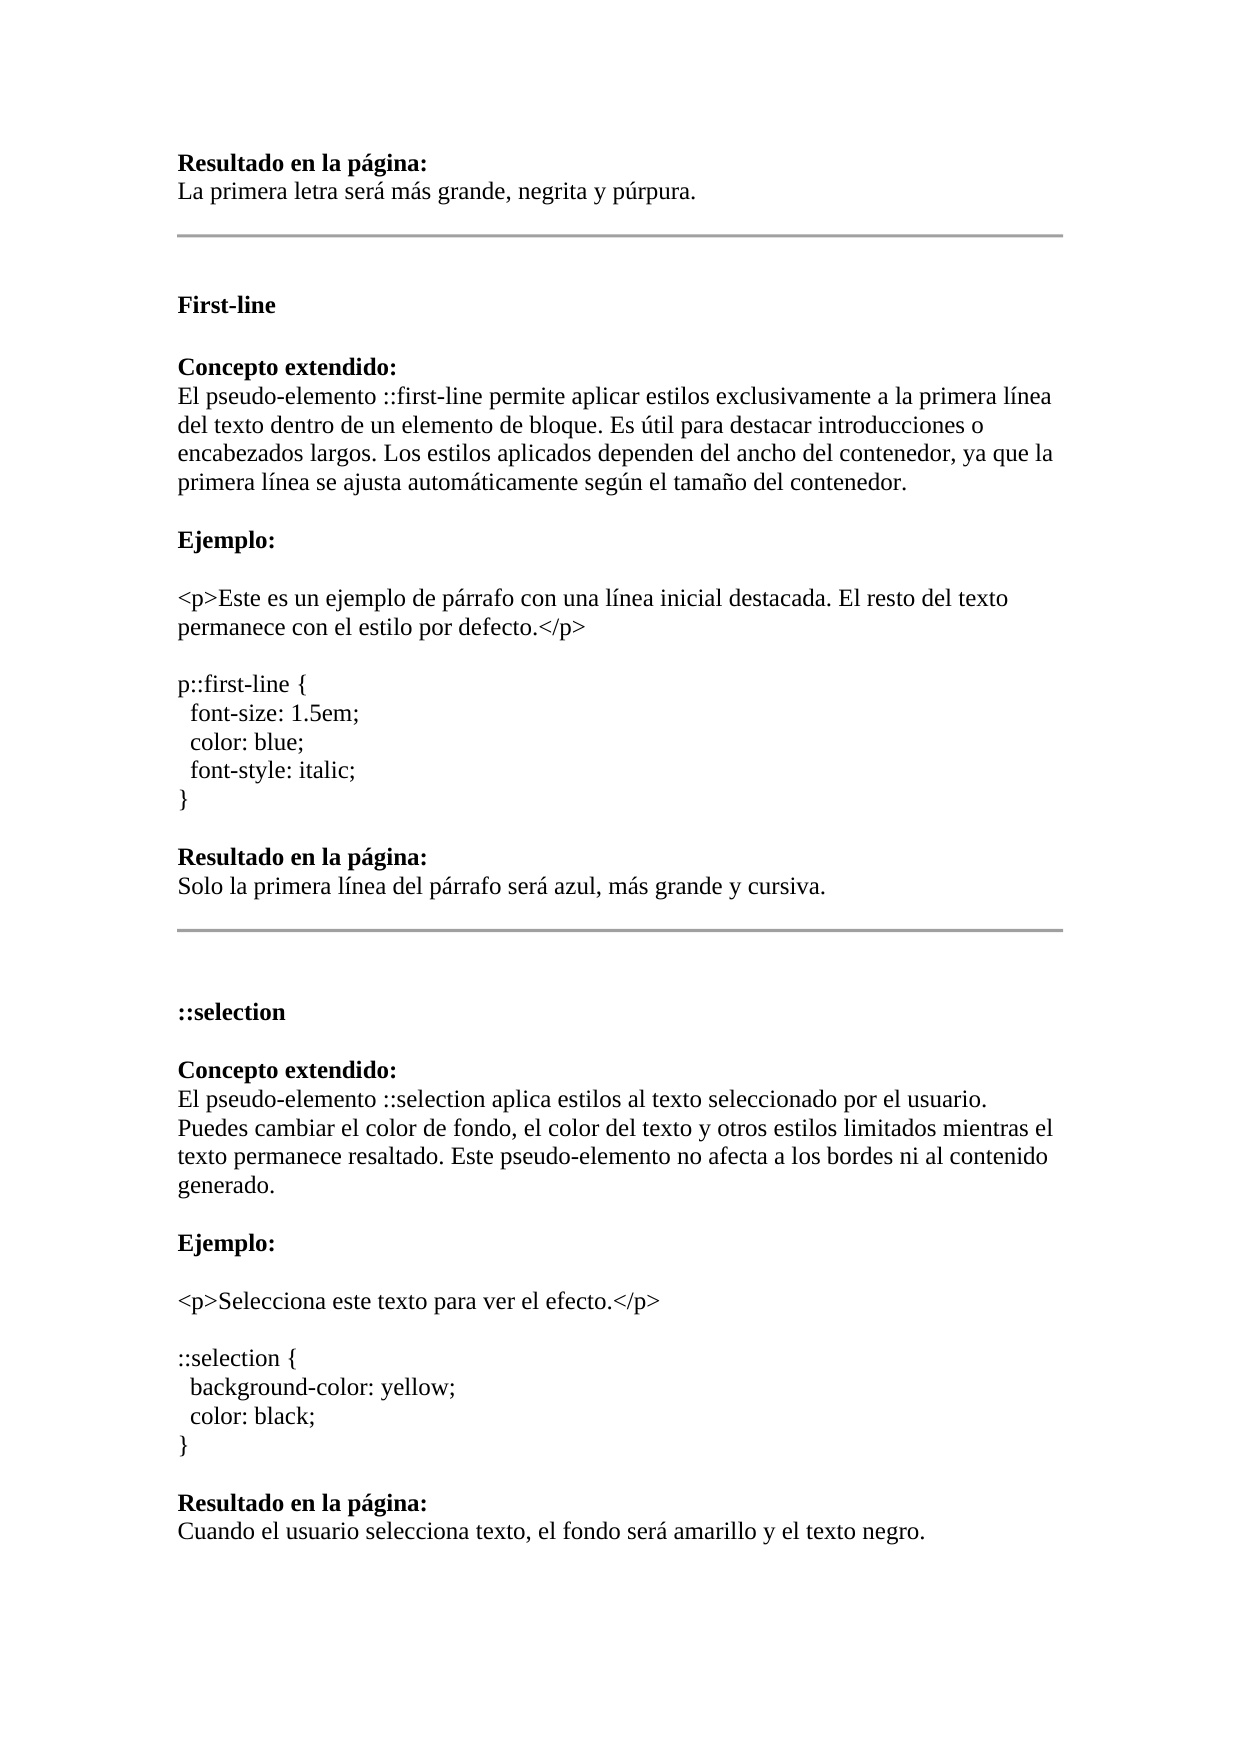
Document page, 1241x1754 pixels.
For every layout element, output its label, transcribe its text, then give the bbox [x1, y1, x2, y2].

text <p>Selecciona este texto para ver el efecto.</p> [177, 1286, 1063, 1315]
text <p>Este es un ejemplo de párrafo con una línea inicial destacada. El resto del texto permanece con el estilo por defecto.</p> [177, 583, 1063, 641]
text p::first-line { [177, 669, 1063, 698]
text color: blue; [177, 727, 1063, 756]
text Concepto extendido: El pseudo-elemento ::first-line permite aplicar estilos exclusivamente a la primera línea del texto dentro de un elemento de bloque. Es útil para destacar introducciones o encabezados largos. Los estilos aplicados dependen del ancho del contenedor, ya que la primera línea se ajusta automáticamente según el tamaño del contenedor. [177, 352, 1063, 496]
subtitle First-line [177, 290, 1063, 319]
text } [177, 784, 1063, 813]
text ::selection { [177, 1343, 1063, 1372]
text background-color: yellow; [177, 1372, 1063, 1401]
text } [177, 1430, 1063, 1458]
text Resultado en la página: Solo la primera línea del párrafo será azul, más grande y cursiva. [177, 842, 1063, 900]
text ::selection [177, 997, 1063, 1026]
text Concepto extendido: El pseudo-elemento ::selection aplica estilos al texto seleccionado por el usuario. Puedes cambiar el color de fondo, el color del texto y otros estilos limitados mientras el texto permanece resaltado. Este pseudo-elemento no afecta a los bordes ni al contenido generado. [177, 1055, 1063, 1199]
text Ejemplo: [177, 1228, 1063, 1257]
text color: black; [177, 1401, 1063, 1430]
text Resultado en la página: La primera letra será más grande, negrita y púrpura. [177, 148, 1063, 205]
text Resultado en la página: Cuando el usuario selecciona texto, el fondo será amarillo y el texto negro. [177, 1488, 1063, 1545]
text font-style: italic; [177, 756, 1063, 784]
text Ejemplo: [177, 525, 1063, 554]
text font-size: 1.5em; [177, 698, 1063, 727]
